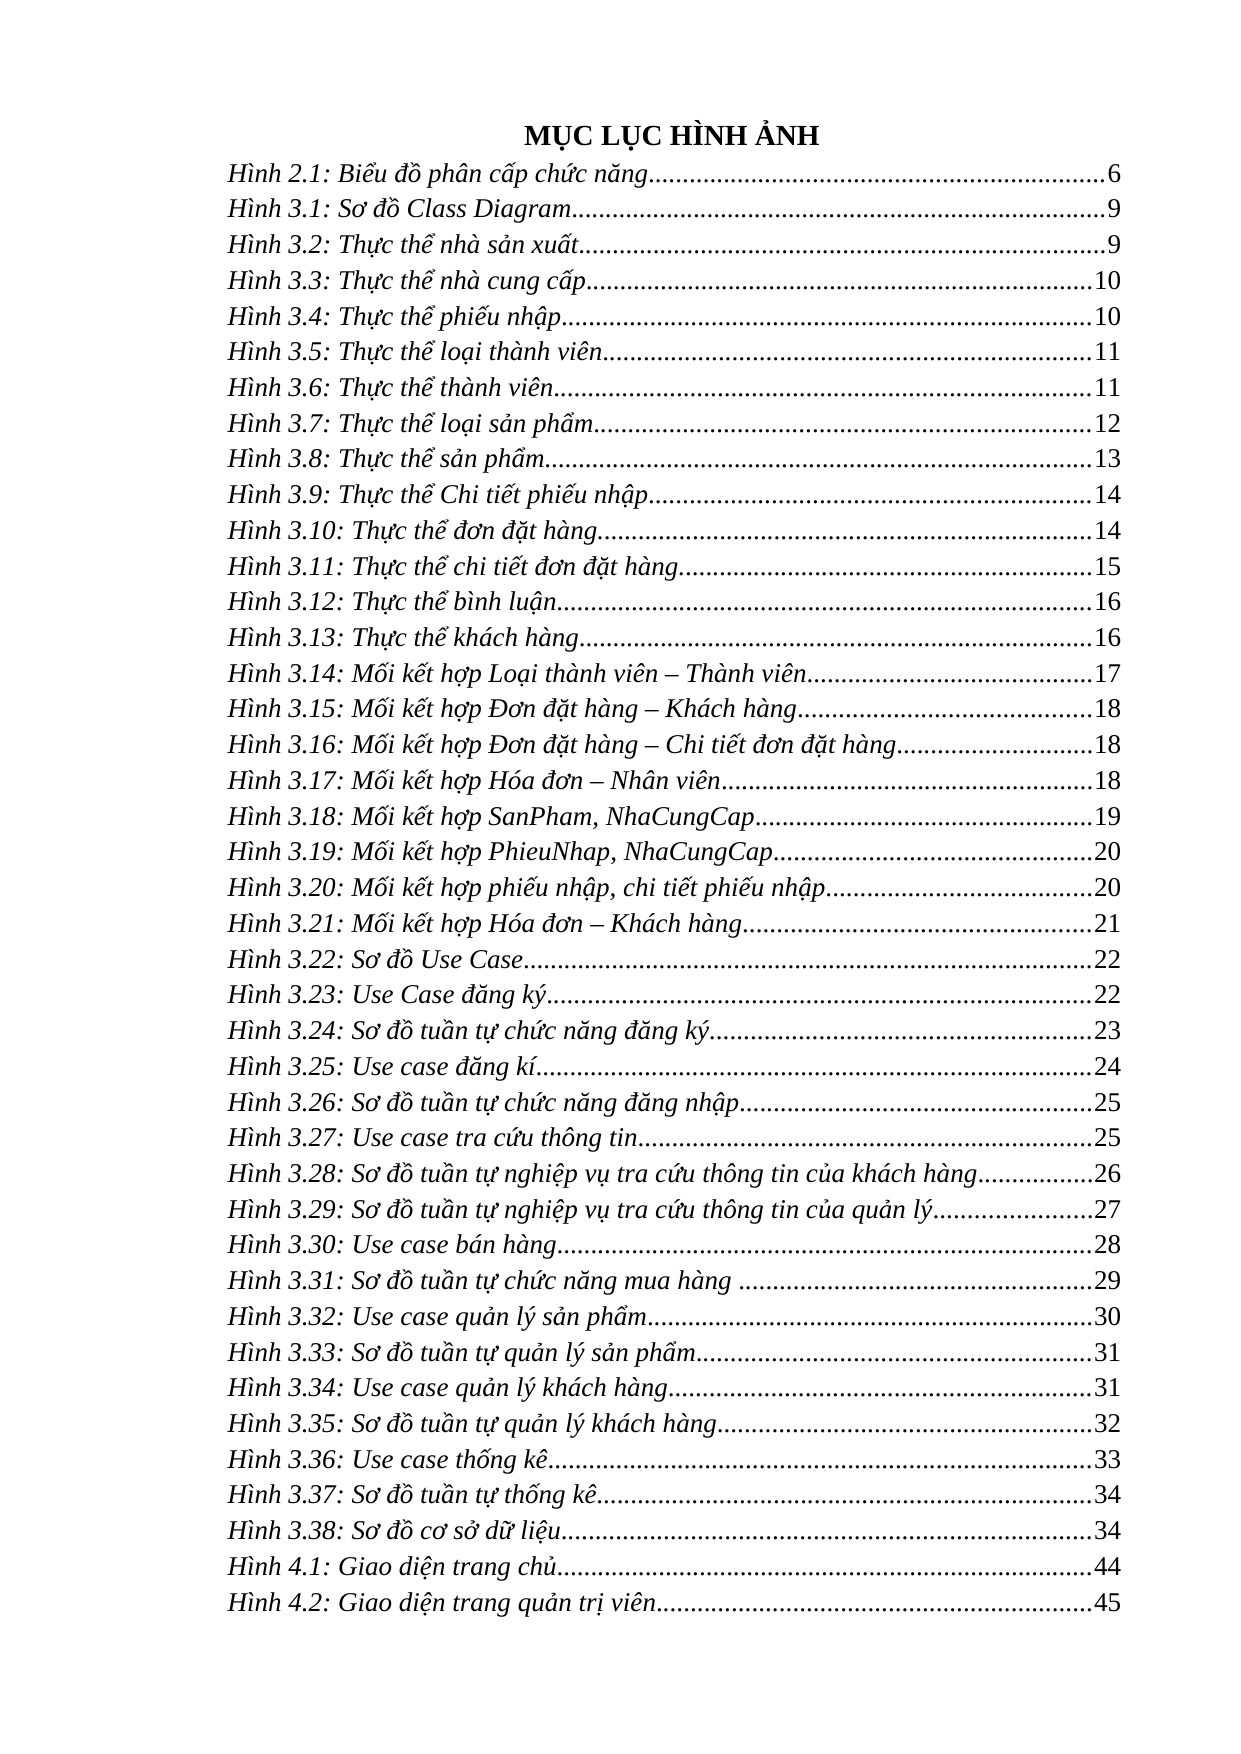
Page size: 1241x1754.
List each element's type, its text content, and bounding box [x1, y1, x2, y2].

text Hình 3.37: Sơ đồ tuần tự thống kê 34 [227, 1479, 1122, 1510]
text Hình 3.29: Sơ đồ tuần tự nghiệp vụ tra cứu thông tin của quản lý 27 [227, 1193, 1122, 1224]
text Hình 3.10: Thực thể đơn đặt hàng. 14 [227, 514, 1122, 545]
text Hình 3.1: Sơ đồ Class Diagram 9 [227, 192, 1122, 223]
text Hình 3.38: Sơ đồ cơ sở dữ liệu 34 [227, 1514, 1122, 1546]
text Hình 3.15: Mối kết hợp Đơn đặt hàng – Khách hàng 18 [227, 693, 1122, 724]
text Hình 3.30: Use case bán hàng 28 [227, 1228, 1122, 1260]
text Hình 4.1: Giao diện trang chủ 44 [227, 1550, 1122, 1581]
text Hình 3.19: Mối kết hợp PhieuNhap, NhaCungCap 20 [227, 836, 1122, 867]
text Hình 3.2: Thực thể nhà sản xuất 9 [227, 228, 1122, 259]
text Hình 3.20: Mối kết hợp phiếu nhập, chi tiết phiếu nhập 20 [227, 871, 1122, 902]
text Hình 3.23: Use Case đăng ký 22 [227, 978, 1122, 1009]
text Hình 3.8: Thực thể sản phẩm 13 [227, 442, 1122, 474]
text Hình 2.1: Biểu đồ phân cấp chức năng 6 [227, 157, 1122, 188]
text Hình 3.26: Sơ đồ tuần tự chức năng đăng nhập 25 [227, 1086, 1122, 1117]
text MỤC LỤC HÌNH ẢNH [221, 118, 1122, 152]
text Hình 4.2: Giao diện trang quản trị viên 45 [227, 1586, 1122, 1617]
text Hình 3.27: Use case tra cứu thông tin 25 [227, 1121, 1122, 1152]
text Hình 3.4: Thực thể phiếu nhập 10 [227, 299, 1122, 331]
text Hình 3.5: Thực thể loại thành viên 11 [227, 335, 1122, 366]
text Hình 3.22: Sơ đồ Use Case 22 [227, 943, 1122, 974]
text Hình 3.36: Use case thống kê 33 [227, 1443, 1122, 1474]
text Hình 3.34: Use case quản lý khách hàng 31 [227, 1371, 1122, 1403]
text Hình 3.31: Sơ đồ tuần tự chức năng mua hàng 29 [227, 1264, 1122, 1295]
text Hình 3.17: Mối kết hợp Hóa đơn – Nhân viên 18 [227, 764, 1122, 795]
text Hình 3.32: Use case quản lý sản phẩm 30 [227, 1300, 1122, 1331]
text Hình 3.9: Thực thể Chi tiết phiếu nhập 14 [227, 478, 1122, 509]
text Hình 3.25: Use case đăng kí 24 [227, 1050, 1122, 1081]
text Hình 3.6: Thực thể thành viên 11 [227, 371, 1122, 402]
text Hình 3.33: Sơ đồ tuần tự quản lý sản phẩm 31 [227, 1336, 1122, 1367]
text Hình 3.16: Mối kết hợp Đơn đặt hàng – Chi tiết đơn đặt hàng 18 [227, 728, 1122, 759]
text Hình 3.14: Mối kết hợp Loại thành viên – Thành viên 17 [227, 657, 1122, 688]
text Hình 3.21: Mối kết hợp Hóa đơn – Khách hàng 21 [227, 907, 1122, 938]
text Hình 3.18: Mối kết hợp SanPham, NhaCungCap 19 [227, 800, 1122, 831]
text Hình 3.28: Sơ đồ tuần tự nghiệp vụ tra cứu thông tin của khách hàng 26 [227, 1157, 1122, 1188]
text Hình 3.3: Thực thể nhà cung cấp 10 [227, 264, 1122, 295]
text Hình 3.12: Thực thể bình luận 16 [227, 585, 1122, 617]
text Hình 3.35: Sơ đồ tuần tự quản lý khách hàng 32 [227, 1407, 1122, 1438]
text Hình 3.7: Thực thể loại sản phẩm 12 [227, 407, 1122, 438]
text Hình 3.11: Thực thể chi tiết đơn đặt hàng. 15 [227, 550, 1122, 581]
text Hình 3.24: Sơ đồ tuần tự chức năng đăng ký 23 [227, 1014, 1122, 1045]
text Hình 3.13: Thực thể khách hàng 16 [227, 621, 1122, 652]
